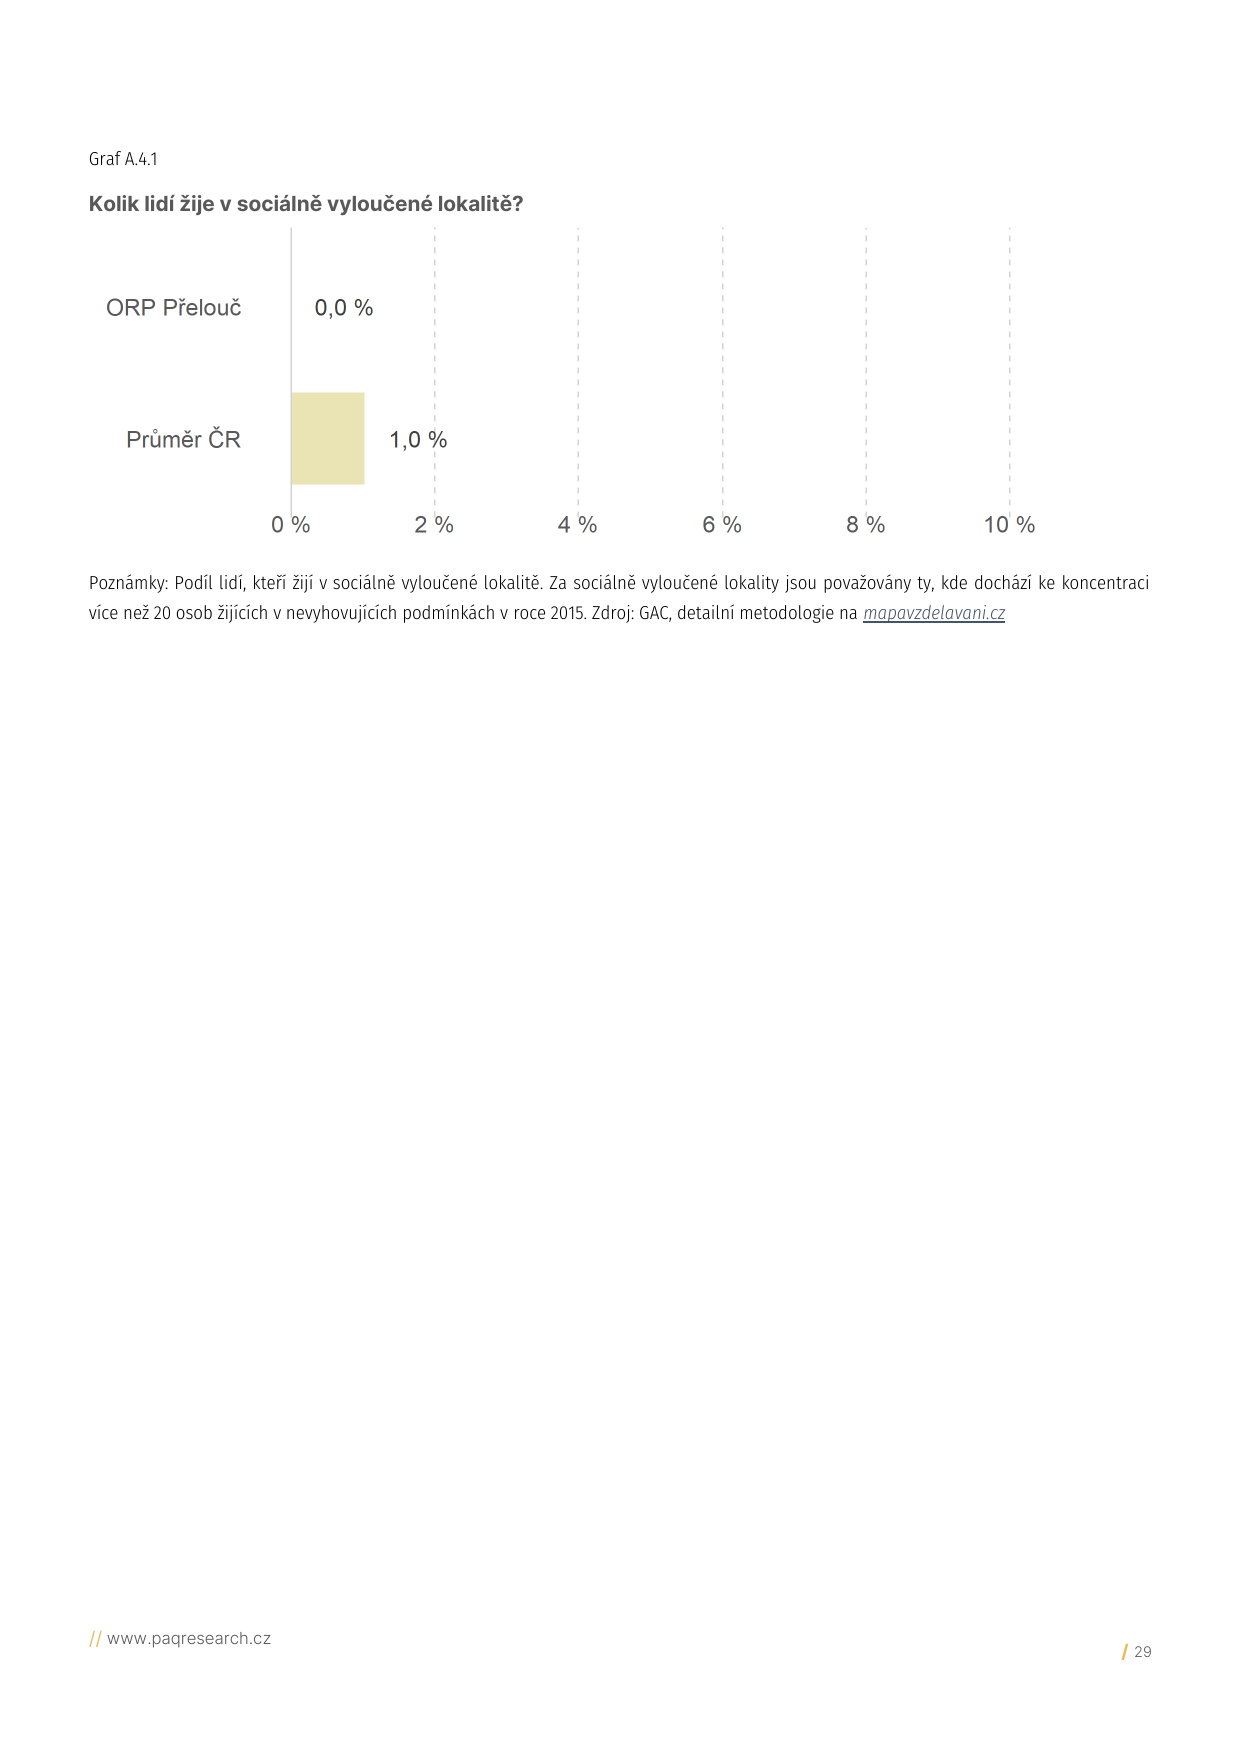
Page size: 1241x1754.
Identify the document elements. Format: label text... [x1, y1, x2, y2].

text Graf A.4.1 [89, 148, 1152, 170]
text Poznámky: Podíl lidí, kteří žijí v sociálně vyloučené lokalitě. Za sociálně vyloučené lokality jsou považovány ty, kde dochází ke koncentraci více než 20 osob žijících v nevyhovujících podmínkách v roce 2015. Zdroj: GAC, detailní metodologie na mapavzdelavani.cz [89, 564, 1152, 625]
text Kolik lidí žije v sociálně vyloučené lokalitě? [89, 186, 1152, 216]
picture [88, 216, 1139, 548]
